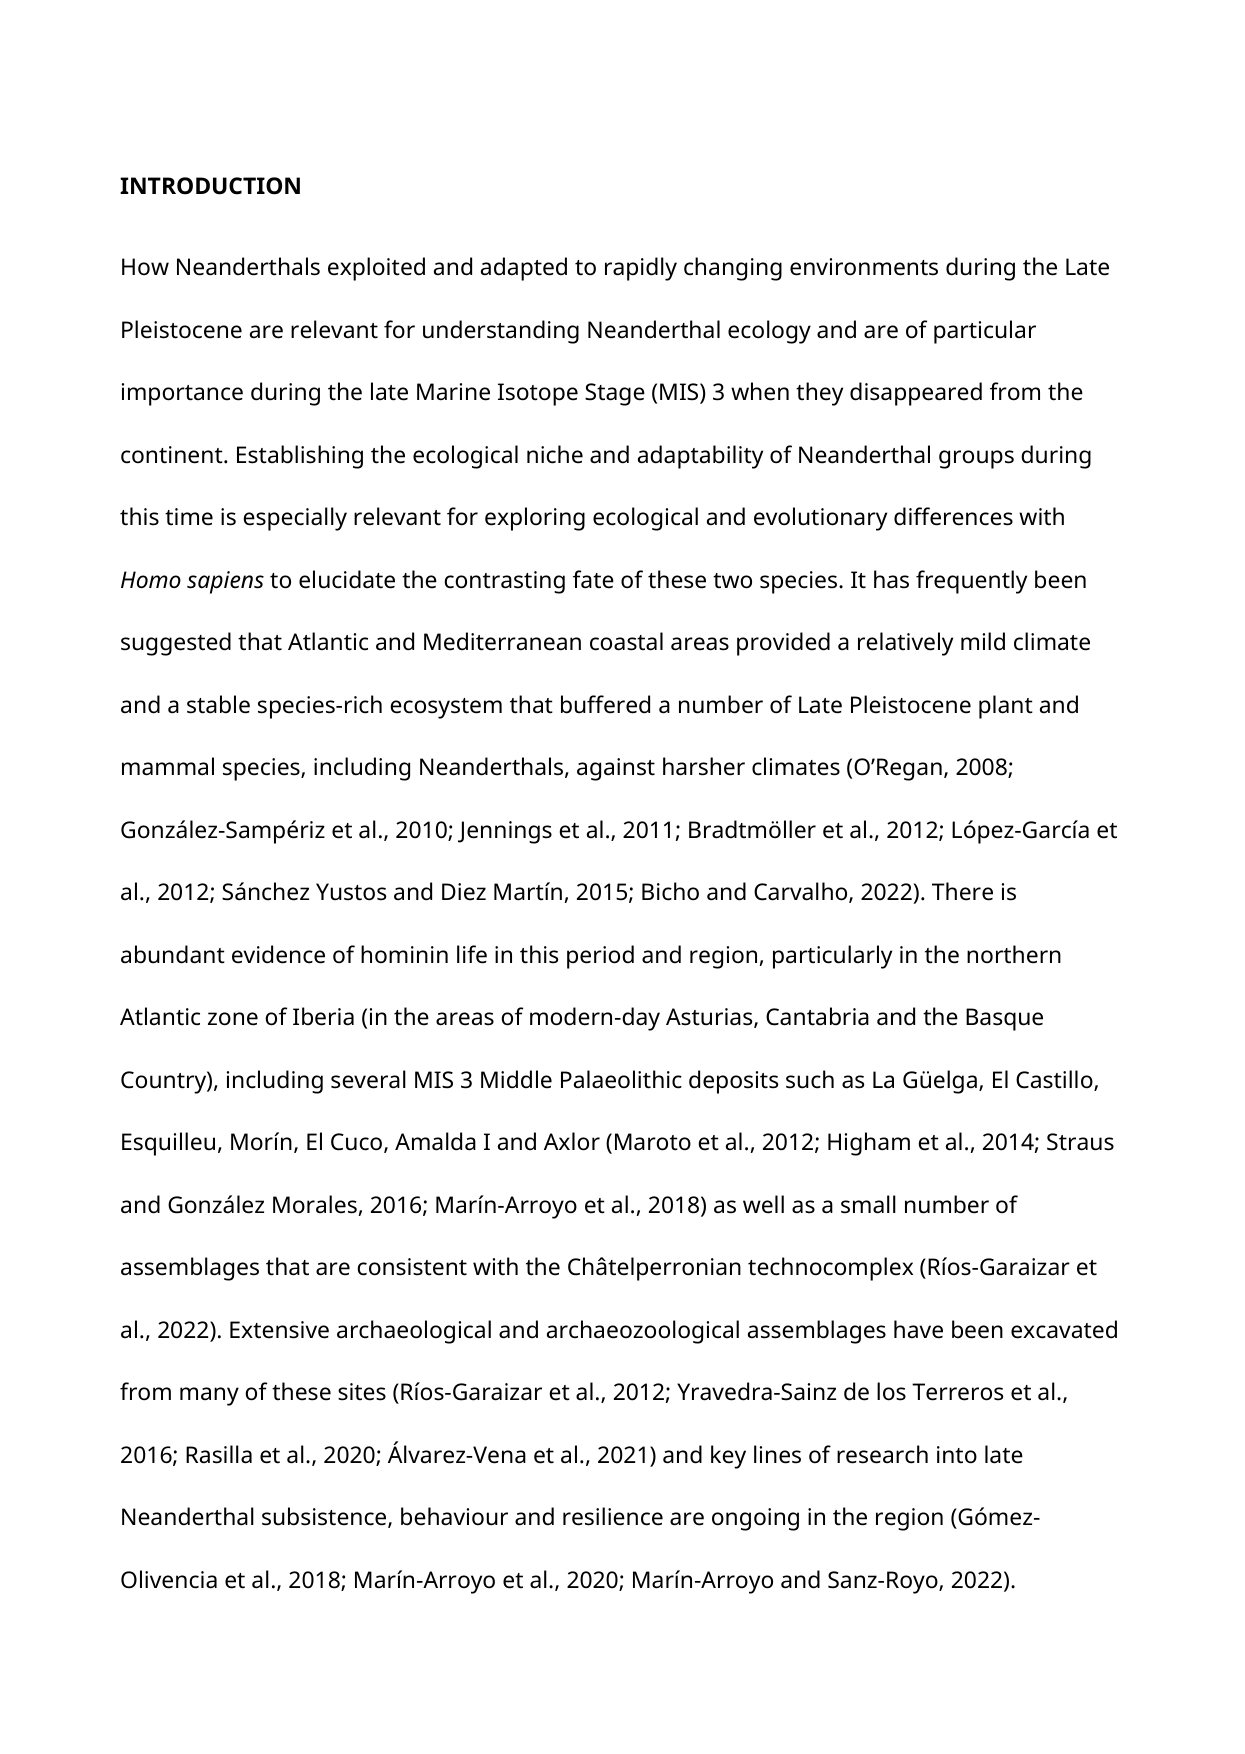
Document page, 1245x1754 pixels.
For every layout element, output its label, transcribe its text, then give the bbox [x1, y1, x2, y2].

subtitle INTRODUCTION [120, 170, 1125, 201]
text How Neanderthals exploited and adapted to rapidly changing environments during the Late Pleistocene are relevant for understanding Neanderthal ecology and are of particular importance during the late Marine Isotope Stage (MIS) 3 when they disappeared from the continent. Establishing the ecological niche and adaptability of Neanderthal groups during this time is especially relevant for exploring ecological and evolutionary differences with Homo sapiens to elucidate the contrasting fate of these two species. It has frequently been suggested that Atlantic and Mediterranean coastal areas provided a relatively mild climate and a stable species-rich ecosystem that buffered a number of Late Pleistocene plant and mammal species, including Neanderthals, against harsher climates (O’Regan, 2008; González-Sampériz et al., 2010; Jennings et al., 2011; Bradtmöller et al., 2012; López-García et al., 2012; Sánchez Yustos and Diez Martín, 2015; Bicho and Carvalho, 2022). There is abundant evidence of hominin life in this period and region, particularly in the northern Atlantic zone of Iberia (in the areas of modern-day Asturias, Cantabria and the Basque Country), including several MIS 3 Middle Palaeolithic deposits such as La Güelga, El Castillo, Esquilleu, Morín, El Cuco, Amalda I and Axlor (Maroto et al., 2012; Higham et al., 2014; Straus and González Morales, 2016; Marín-Arroyo et al., 2018) as well as a small number of assemblages that are consistent with the Châtelperronian technocomplex (Ríos-Garaizar et al., 2022). Extensive archaeological and archaeozoological assemblages have been excavated from many of these sites (Ríos-Garaizar et al., 2012; Yravedra-Sainz de los Terreros et al., 2016; Rasilla et al., 2020; Álvarez-Vena et al., 2021) and key lines of research into late Neanderthal subsistence, behaviour and resilience are ongoing in the region (Gómez-Olivencia et al., 2018; Marín-Arroyo et al., 2020; Marín-Arroyo and Sanz-Royo, 2022). [120, 251, 1125, 1595]
